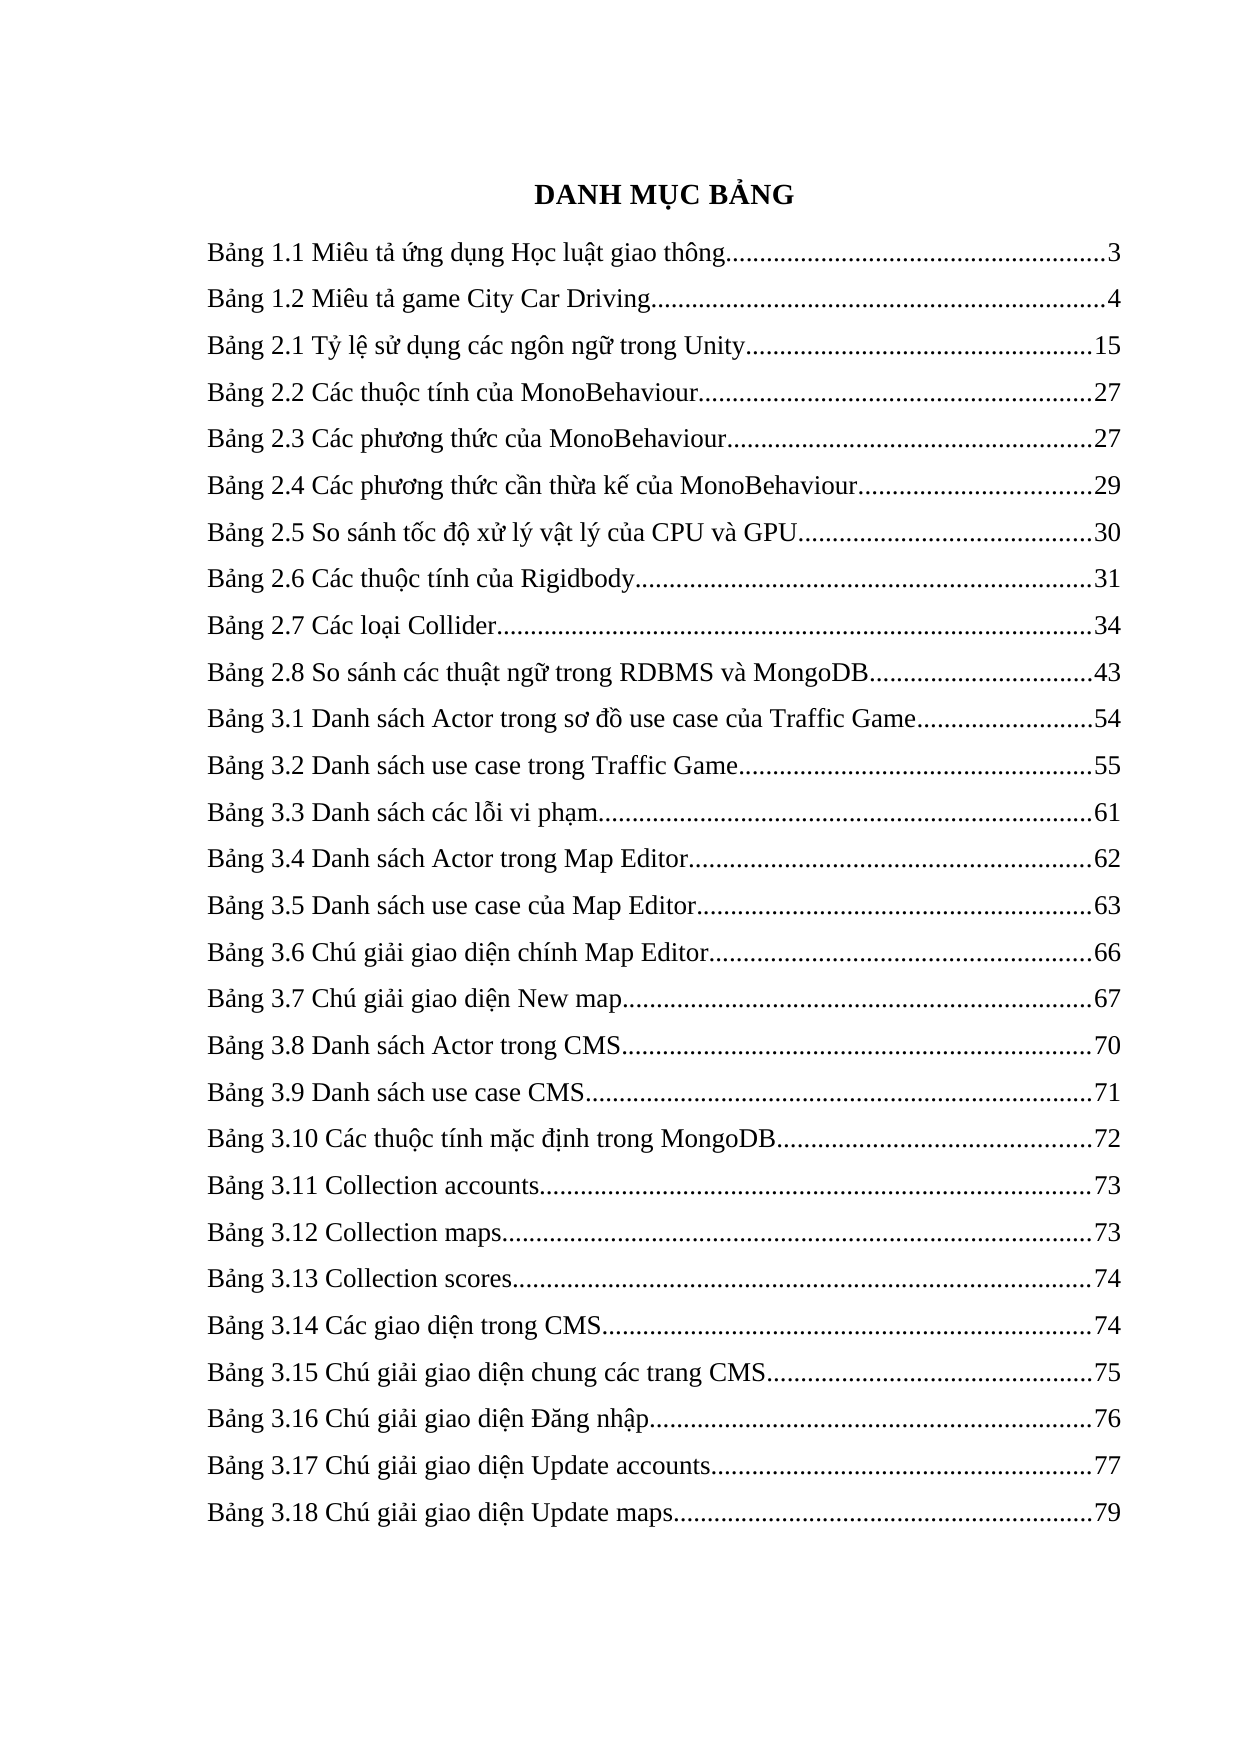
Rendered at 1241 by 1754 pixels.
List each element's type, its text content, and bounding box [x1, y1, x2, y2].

text Bảng 3.14 Các giao diện trong CMS 74 [207, 1309, 1122, 1340]
text Bảng 3.7 Chú giải giao diện New map 67 [207, 982, 1122, 1013]
text Bảng 3.1 Danh sách Actor trong sơ đồ use case của Traffic Game 54 [207, 702, 1122, 733]
text Bảng 3.5 Danh sách use case của Map Editor 63 [207, 889, 1122, 920]
text Bảng 2.7 Các loại Collider 34 [207, 609, 1122, 640]
title DANH MỤC BẢNG [207, 177, 1122, 211]
text Bảng 3.8 Danh sách Actor trong CMS 70 [207, 1029, 1122, 1060]
text Bảng 2.1 Tỷ lệ sử dụng các ngôn ngữ trong Unity 15 [207, 329, 1122, 360]
text Bảng 2.2 Các thuộc tính của MonoBehaviour 27 [207, 376, 1122, 407]
text Bảng 2.5 So sánh tốc độ xử lý vật lý của CPU và GPU 30 [207, 516, 1122, 547]
text Bảng 3.2 Danh sách use case trong Traffic Game 55 [207, 749, 1122, 780]
text Bảng 2.6 Các thuộc tính của Rigidbody 31 [207, 562, 1122, 593]
text Bảng 3.11 Collection accounts 73 [207, 1169, 1122, 1200]
text Bảng 3.10 Các thuộc tính mặc định trong MongoDB 72 [207, 1122, 1122, 1153]
text Bảng 2.8 So sánh các thuật ngữ trong RDBMS và MongoDB 43 [207, 656, 1122, 687]
text Bảng 1.1 Miêu tả ứng dụng Học luật giao thông 3 [207, 236, 1122, 267]
text Bảng 1.2 Miêu tả game City Car Driving 4 [207, 282, 1122, 313]
text Bảng 3.13 Collection scores 74 [207, 1262, 1122, 1293]
text Bảng 3.15 Chú giải giao diện chung các trang CMS 75 [207, 1356, 1122, 1387]
text Bảng 3.16 Chú giải giao diện Đăng nhập 76 [207, 1402, 1122, 1433]
text Bảng 3.3 Danh sách các lỗi vi phạm 61 [207, 796, 1122, 827]
text Bảng 3.4 Danh sách Actor trong Map Editor 62 [207, 842, 1122, 873]
text Bảng 3.9 Danh sách use case CMS 71 [207, 1076, 1122, 1107]
text Bảng 2.4 Các phương thức cần thừa kế của MonoBehaviour 29 [207, 469, 1122, 500]
text Bảng 2.3 Các phương thức của MonoBehaviour 27 [207, 422, 1122, 453]
text Bảng 3.17 Chú giải giao diện Update accounts 77 [207, 1449, 1122, 1480]
text Bảng 3.6 Chú giải giao diện chính Map Editor 66 [207, 936, 1122, 967]
text Bảng 3.18 Chú giải giao diện Update maps 79 [207, 1496, 1122, 1527]
text Bảng 3.12 Collection maps 73 [207, 1216, 1122, 1247]
